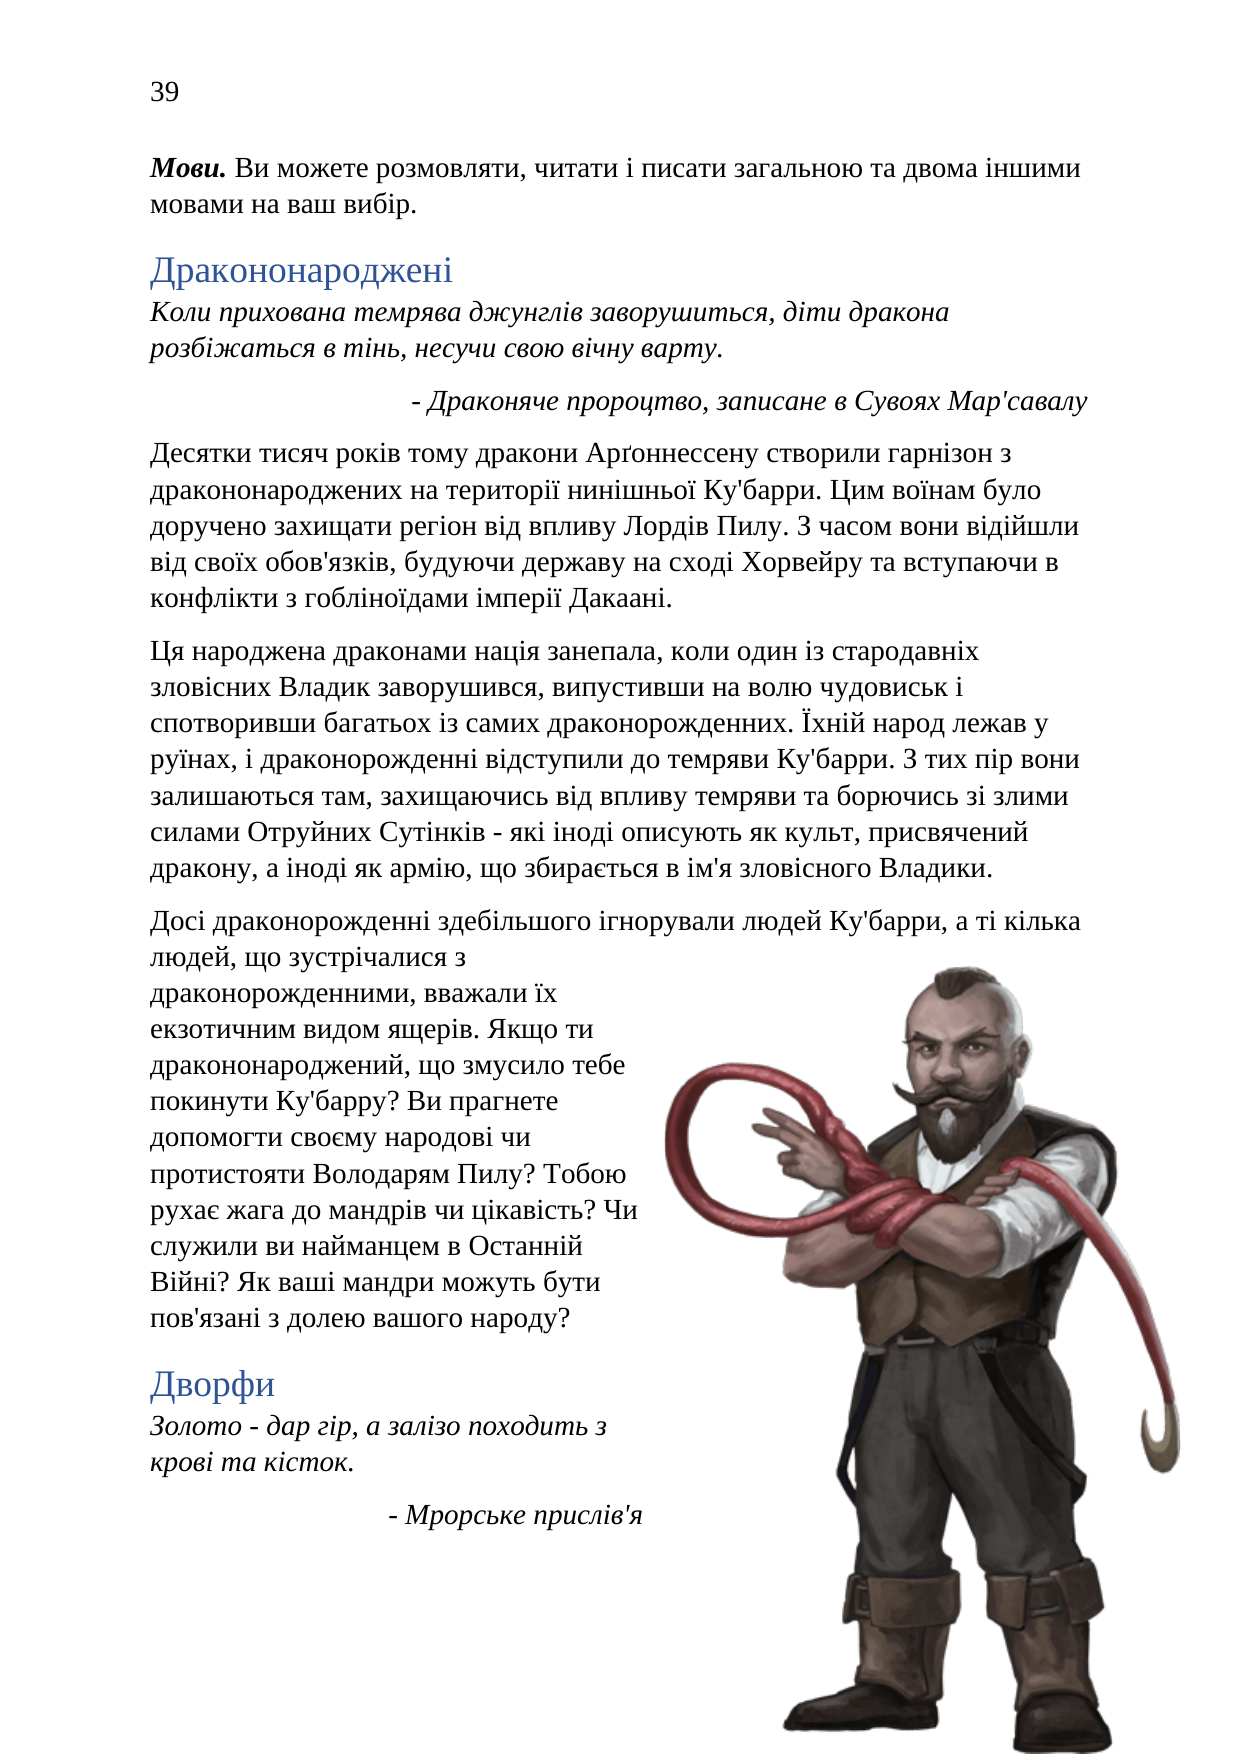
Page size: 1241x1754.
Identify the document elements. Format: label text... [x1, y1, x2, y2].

text Золото - дар гір, а залізо походить з крові та кісток. [150, 1408, 664, 1478]
text Ця народжена драконами нація занепала, коли один із стародавніх зловісних Владик заворушився, випустивши на волю чудовиськ і спотворивши багатьох із самих драконорожденних. Їхній народ лежав у руїнах, і драконорожденні відступили до темряви Ку'барри. З тих пір вони залишаються там, захищаючись від впливу темряви та борючись зі злими силами Отруйних Сутінків - які іноді описують як культ, присвячений дракону, а іноді як армію, що збирається в ім'я зловісного Владики. [150, 633, 1090, 883]
subtitle Дракононароджені [150, 247, 1090, 290]
text Мови. Ви можете розмовляти, читати і писати загальною та двома іншими мовами на ваш вибір. [150, 150, 1090, 220]
text - Драконяче пророцтво, записане в Сувоях Мар'савалу [150, 383, 1090, 416]
text Досі драконорожденні здебільшого ігнорували людей Ку'барри, а ті кілька людей, що зустрічалися з драконорожденними, вважали їх екзотичним видом ящерів. Якщо ти дракононароджений, що змусило тебе покинути Ку'барру? Ви прагнете допомогти своєму народові чи протистояти Володарям Пилу? Тобою рухає жага до мандрів чи цікавість? Чи служили ви найманцем в Останній Війні? Як ваші мандри можуть бути пов'язані з долею вашого народу? [150, 903, 1090, 1334]
text - Мрорське прислів'я [150, 1497, 664, 1531]
text Коли прихована темрява джунглів заворушиться, діти дракона розбіжаться в тінь, несучи свою вічну варту. [150, 294, 1090, 363]
text Десятки тисяч років тому дракони Арґоннессену створили гарнізон з дракононароджених на території нинішньої Ку'барри. Цим воїнам було доручено захищати регіон від впливу Лордів Пилу. З часом вони відійшли від своїх обов'язків, будуючи державу на сході Хорвейру та вступаючи в конфлікти з гобліноїдами імперії Дакаані. [150, 436, 1090, 614]
subtitle Дворфи [150, 1361, 664, 1404]
picture [664, 966, 1181, 1754]
